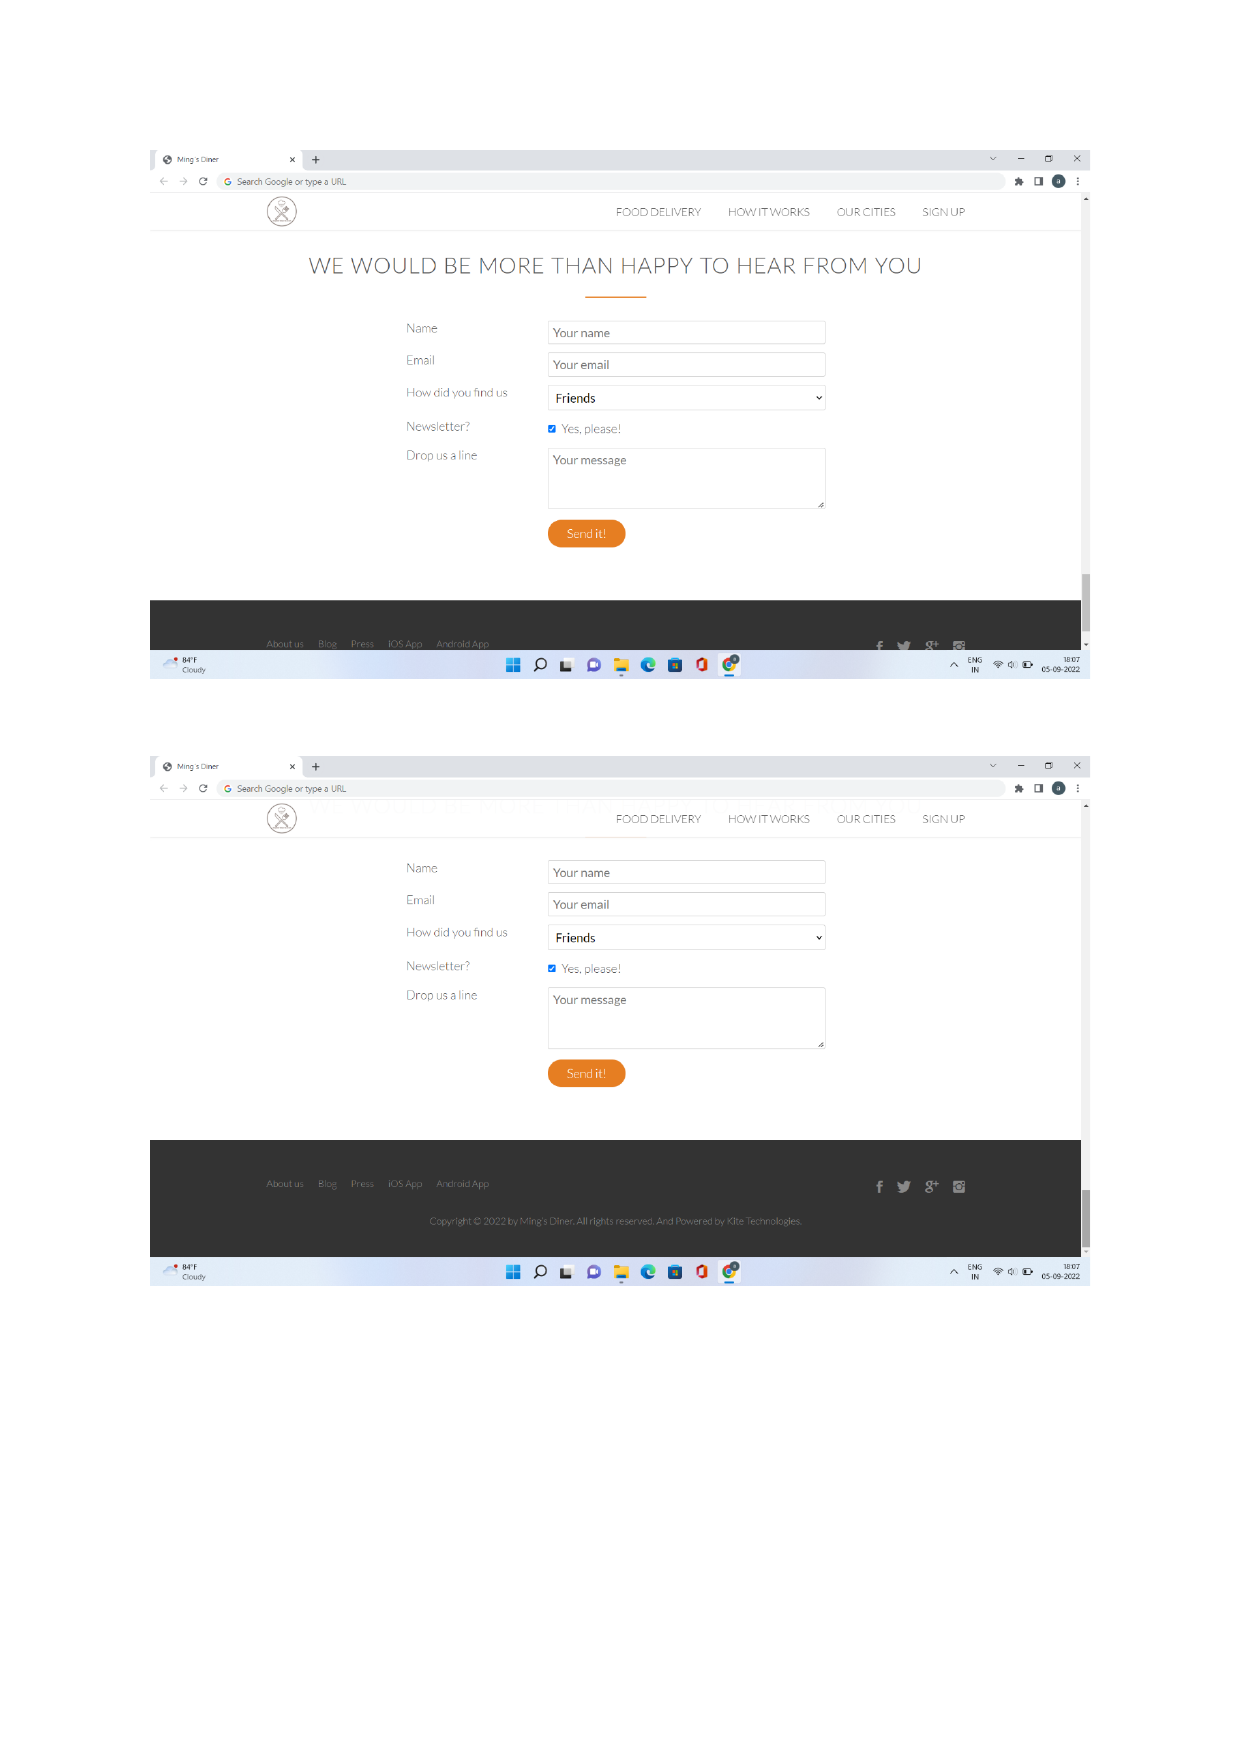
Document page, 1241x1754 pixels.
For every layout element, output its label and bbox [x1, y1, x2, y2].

picture [150, 756, 1091, 1286]
picture [150, 150, 1091, 679]
